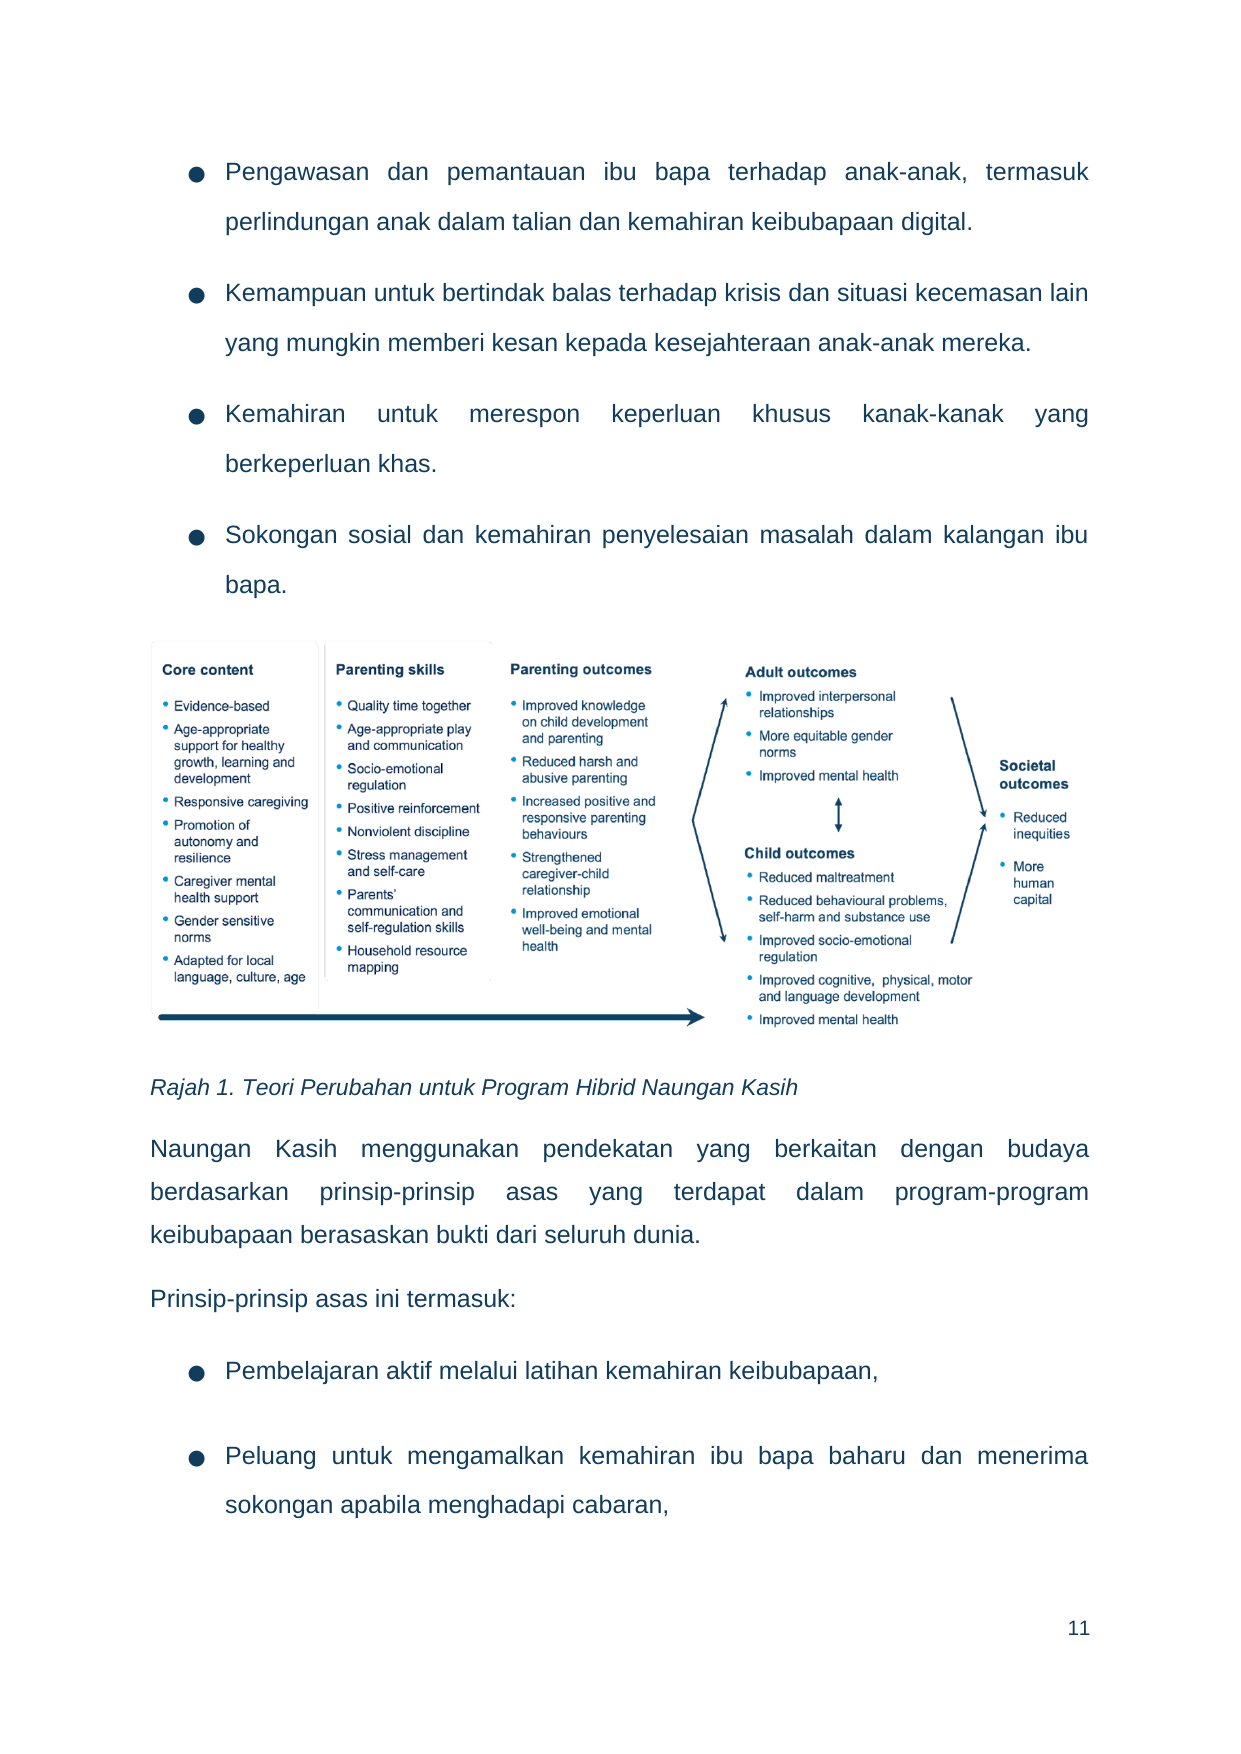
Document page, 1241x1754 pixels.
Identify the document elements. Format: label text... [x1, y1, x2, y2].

text Rajah 1. Teori Perubahan untuk Program Hibrid Naungan Kasih [150, 1074, 1090, 1100]
list Sokongan sosial dan kemahiran penyelesaian masalah dalam kalangan ibu bapa. [187, 513, 1090, 599]
picture [150, 634, 1094, 1040]
list Pembelajaran aktif melalui latihan kemahiran keibubapaan, [187, 1348, 1090, 1391]
list Kemampuan untuk bertindak balas terhadap krisis dan situasi kecemasan lain yang mungkin memberi kesan kepada kesejahteraan anak-anak mereka. [187, 271, 1090, 357]
list Pengawasan dan pemantauan ibu bapa terhadap anak-anak, termasuk perlindungan anak dalam talian dan kemahiran keibubapaan digital. [187, 150, 1090, 236]
text Naungan Kasih menggunakan pendekatan yang berkaitan dengan budaya berdasarkan prinsip-prinsip asas yang terdapat dalam program-program keibubapaan berasaskan bukti dari seluruh dunia. [150, 1134, 1090, 1249]
text Prinsip-prinsip asas ini termasuk: [150, 1284, 1090, 1313]
list Peluang untuk mengamalkan kemahiran ibu bapa baharu dan menerima sokongan apabila menghadapi cabaran, [187, 1433, 1090, 1519]
list Kemahiran untuk merespon keperluan khusus kanak-kanak yang berkeperluan khas. [187, 392, 1090, 478]
